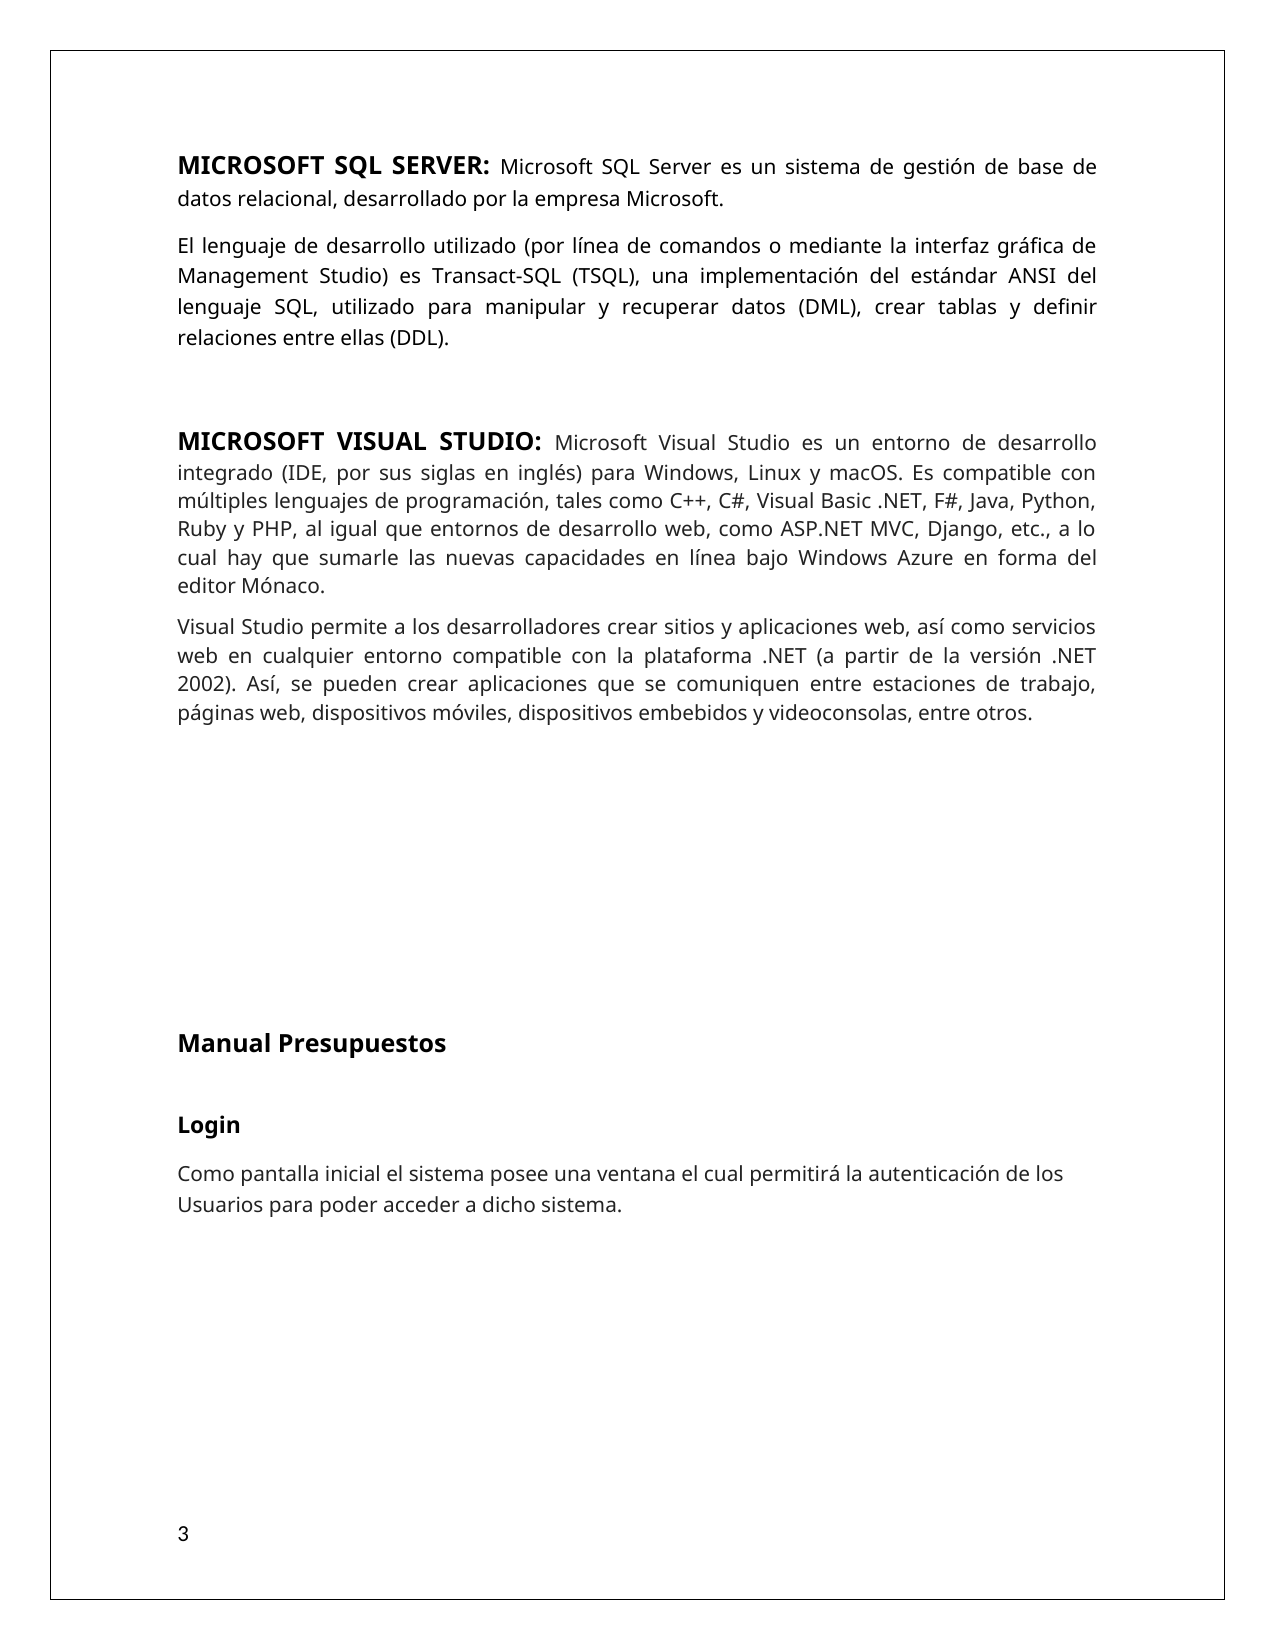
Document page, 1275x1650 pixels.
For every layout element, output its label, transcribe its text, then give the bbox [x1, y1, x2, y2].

text Login [177, 1109, 1098, 1140]
text Visual Studio permite a los desarrolladores crear sitios y aplicaciones web, así como servicios web en cualquier entorno compatible con la plataforma .NET (a partir de la versión .NET 2002). Así, se pueden crear aplicaciones que se comuniquen entre estaciones de trabajo, páginas web, dispositivos móviles, dispositivos embebidos y videoconsolas, entre otros. [177, 612, 1098, 726]
text Como pantalla inicial el sistema posee una ventana el cual permitirá la autenticación de los Usuarios para poder acceder a dicho sistema. [177, 1159, 1098, 1218]
subtitle Manual Presupuestos [177, 1025, 1098, 1059]
text MICROSOFT SQL SERVER: Microsoft SQL Server es un sistema de gestión de base de datos relacional, desarrollado por la empresa Microsoft. [177, 147, 1098, 212]
text MICROSOFT VISUAL STUDIO: Microsoft Visual Studio es un entorno de desarrollo integrado (IDE, por sus siglas en inglés) para Windows, Linux y macOS. Es compatible con múltiples lenguajes de programación, tales como C++, C#, Visual Basic .NET, F#, Java, Python, Ruby y PHP, al igual que entornos de desarrollo web, como ASP.NET MVC, Django, etc., a lo cual hay que sumarle las nuevas capacidades en línea bajo Windows Azure en forma del editor Mónaco. [177, 424, 1098, 600]
text El lenguaje de desarrollo utilizado (por línea de comandos o mediante la interfaz gráfica de Management Studio) es Transact-SQL (TSQL), una implementación del estándar ANSI del lenguaje SQL, utilizado para manipular y recuperar datos (DML), crear tablas y definir relaciones entre ellas (DDL). [177, 231, 1098, 351]
